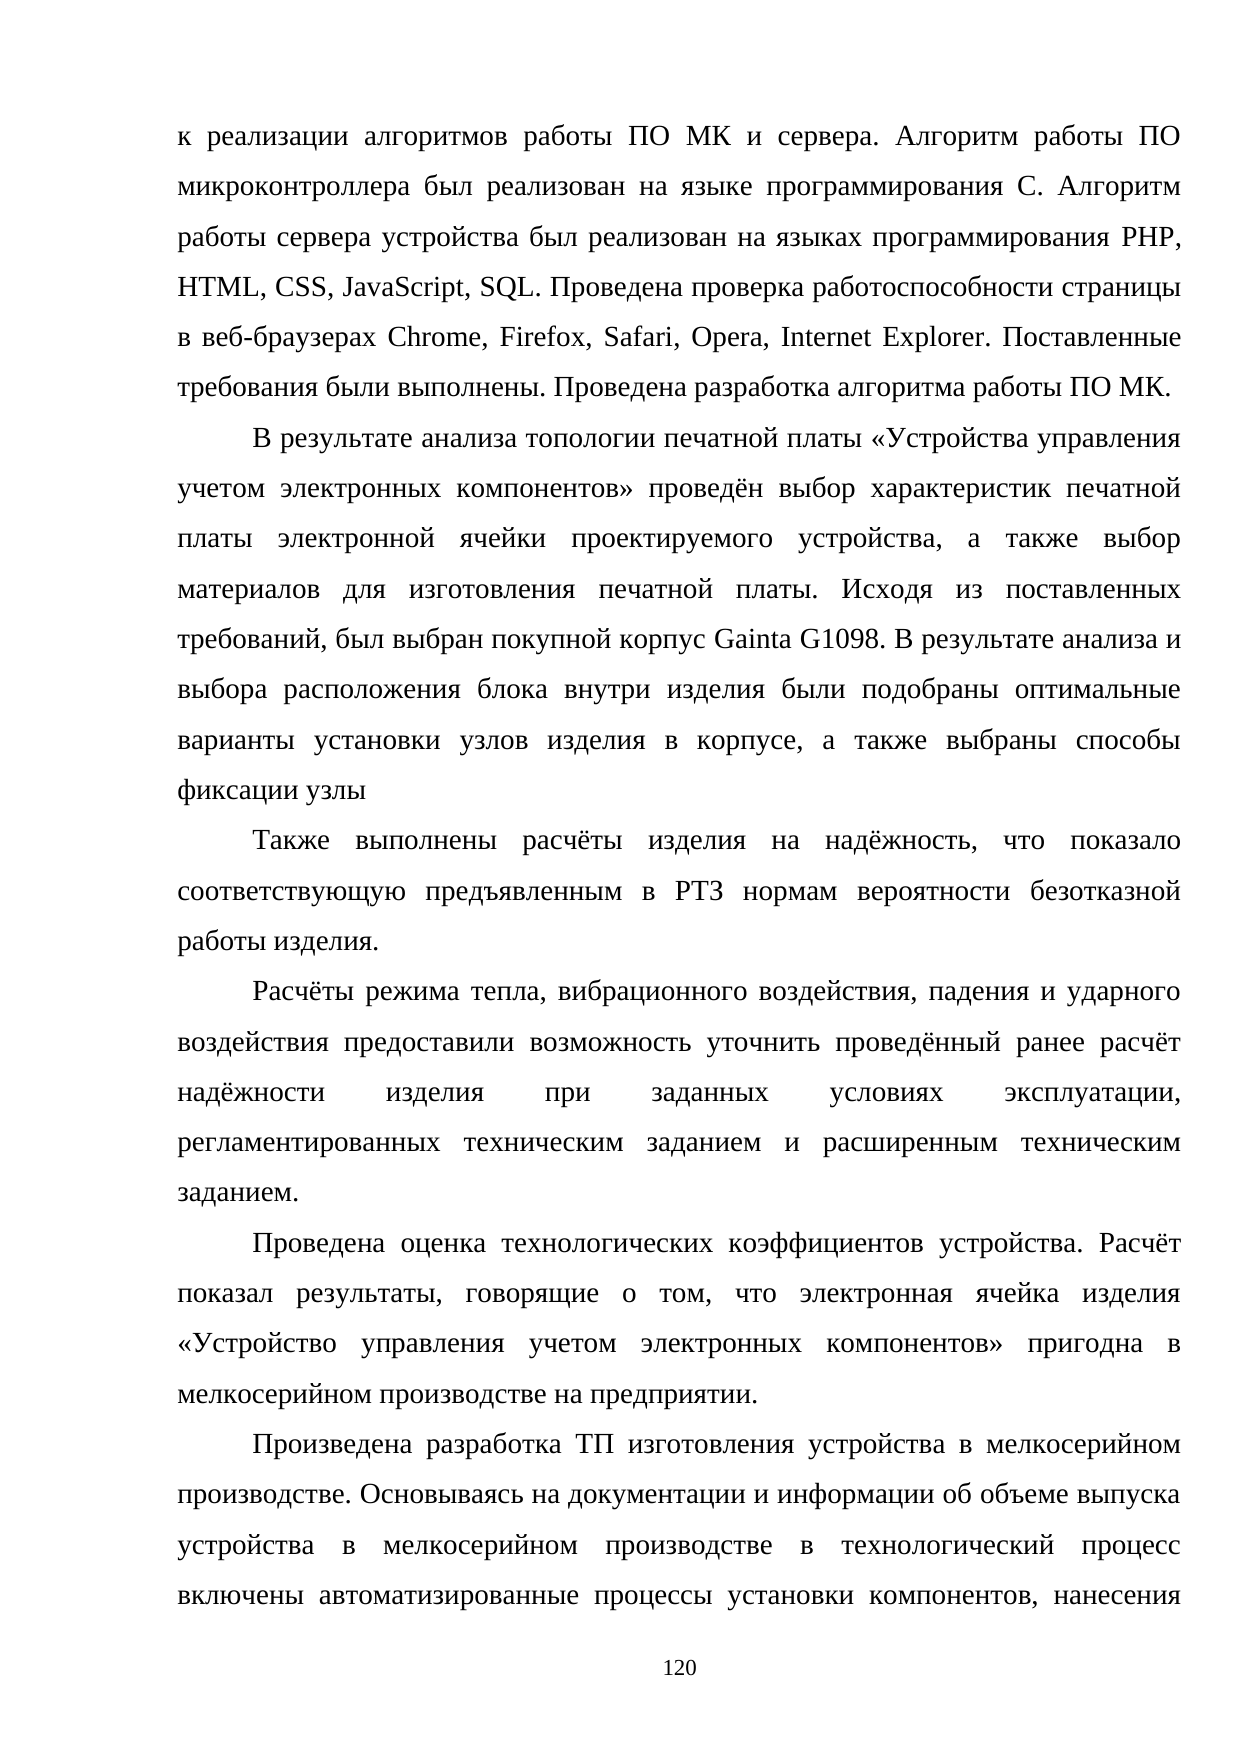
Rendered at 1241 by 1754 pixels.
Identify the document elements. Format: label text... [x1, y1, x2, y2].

text Проведена оценка технологических коэффициентов устройства. Расчёт показал результаты, говорящие о том, что электронная ячейка изделия «Устройство управления учетом электронных компонентов» пригодна в мелкосерийном производстве на предприятии. [177, 1225, 1182, 1409]
text Также выполнены расчёты изделия на надёжность, что показало соответствующую предъявленным в РТЗ нормам вероятности безотказной работы изделия. [177, 822, 1182, 957]
text В результате анализа топологии печатной платы «Устройства управления учетом электронных компонентов» проведён выбор характеристик печатной платы электронной ячейки проектируемого устройства, а также выбор материалов для изготовления печатной платы. Исходя из поставленных требований, был выбран покупной корпус Gainta G1098. В результате анализа и выбора расположения блока внутри изделия были подобраны оптимальные варианты установки узлов изделия в корпусе, а также выбраны способы фиксации узлы [177, 420, 1182, 806]
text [177, 118, 1182, 403]
text Расчёты режима тепла, вибрационного воздействия, падения и ударного воздействия предоставили возможность уточнить проведённый ранее расчёт надёжности изделия при заданных условиях эксплуатации, регламентированных техническим заданием и расширенным техническим заданием. [177, 973, 1182, 1208]
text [177, 1426, 1182, 1611]
